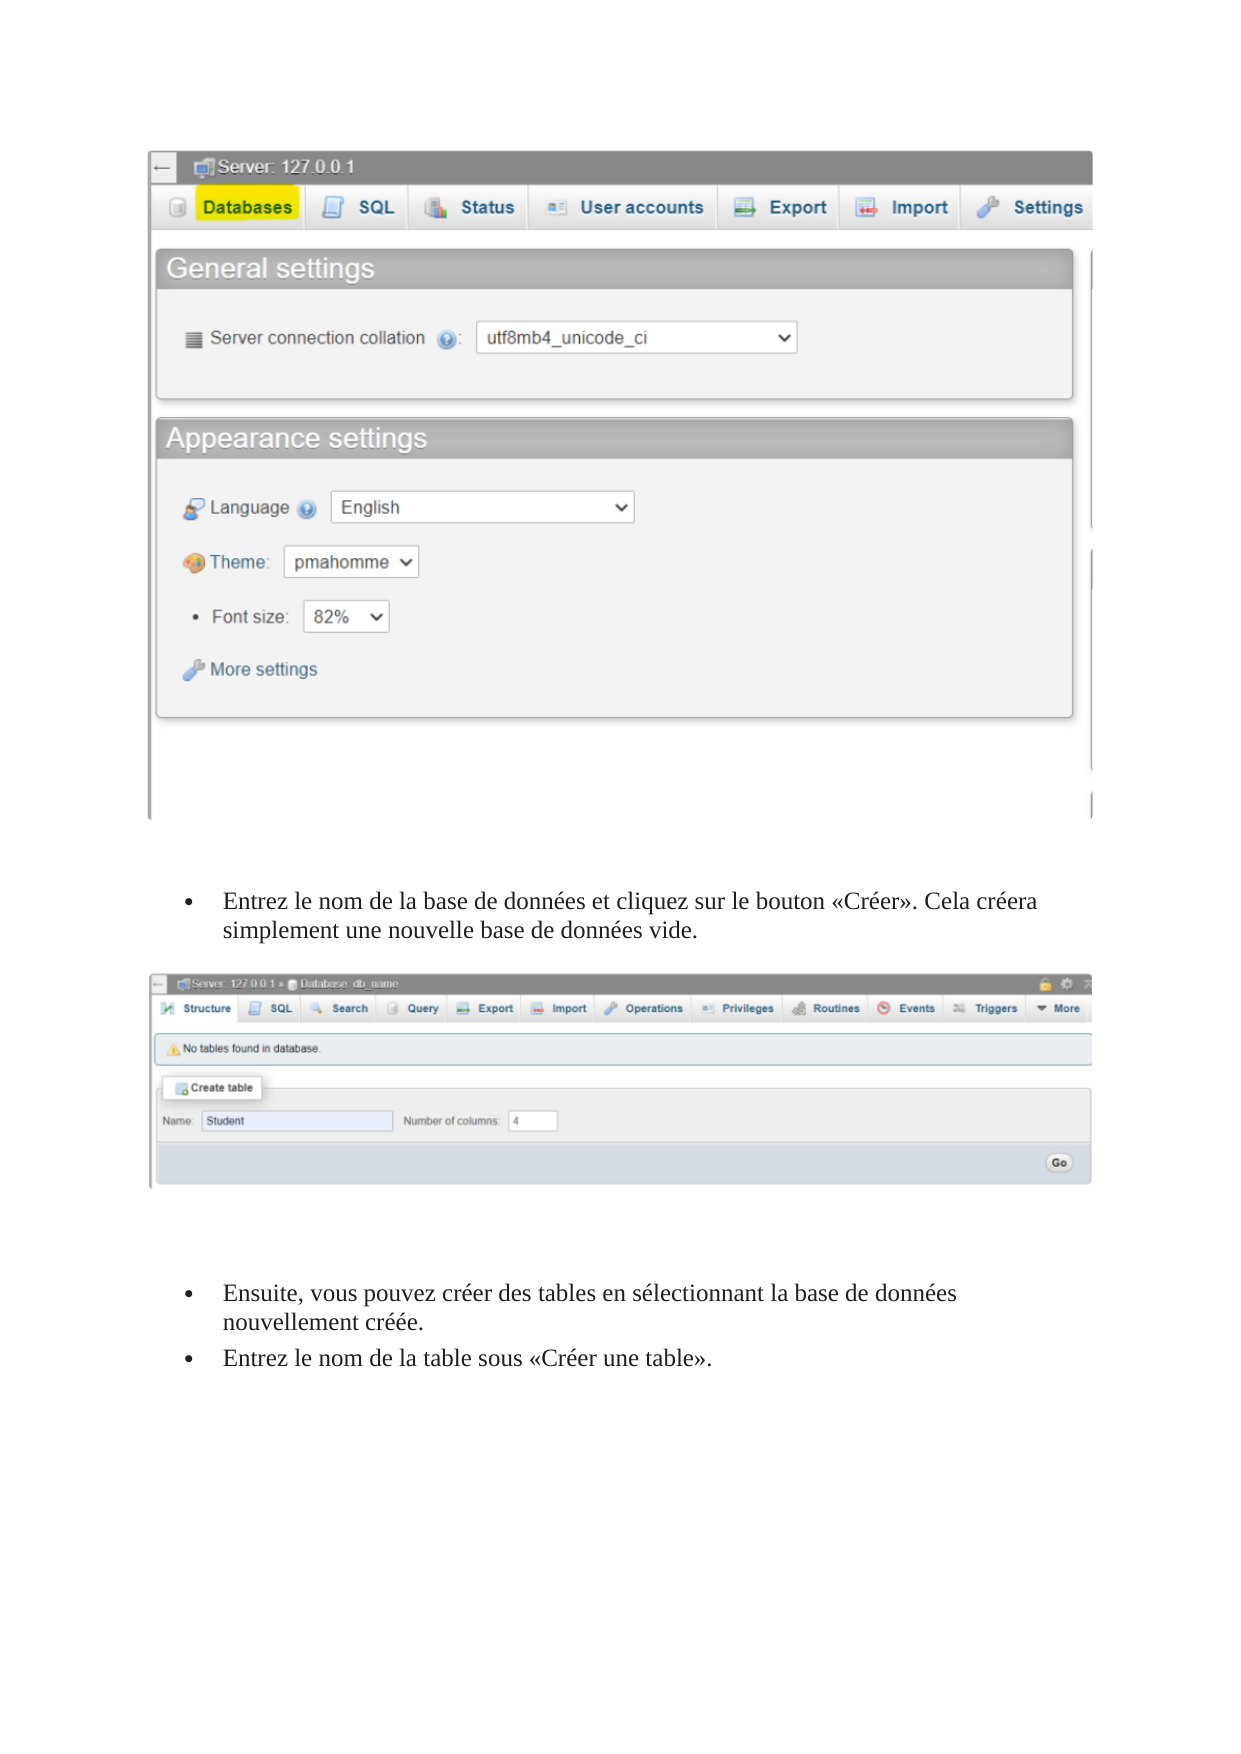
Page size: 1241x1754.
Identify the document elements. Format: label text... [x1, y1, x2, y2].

list Ensuite, vous pouvez créer des tables en sélectionnant la base de données nouvellement créée. [185, 1278, 1093, 1336]
list Entrez le nom de la base de données et cliquez sur le bouton «Créer». Cela créera simplement une nouvelle base de données vide. [185, 886, 1093, 944]
list Entrez le nom de la table sous «Créer une table». [185, 1343, 1093, 1372]
picture [147, 972, 1093, 1212]
picture [147, 147, 1093, 820]
